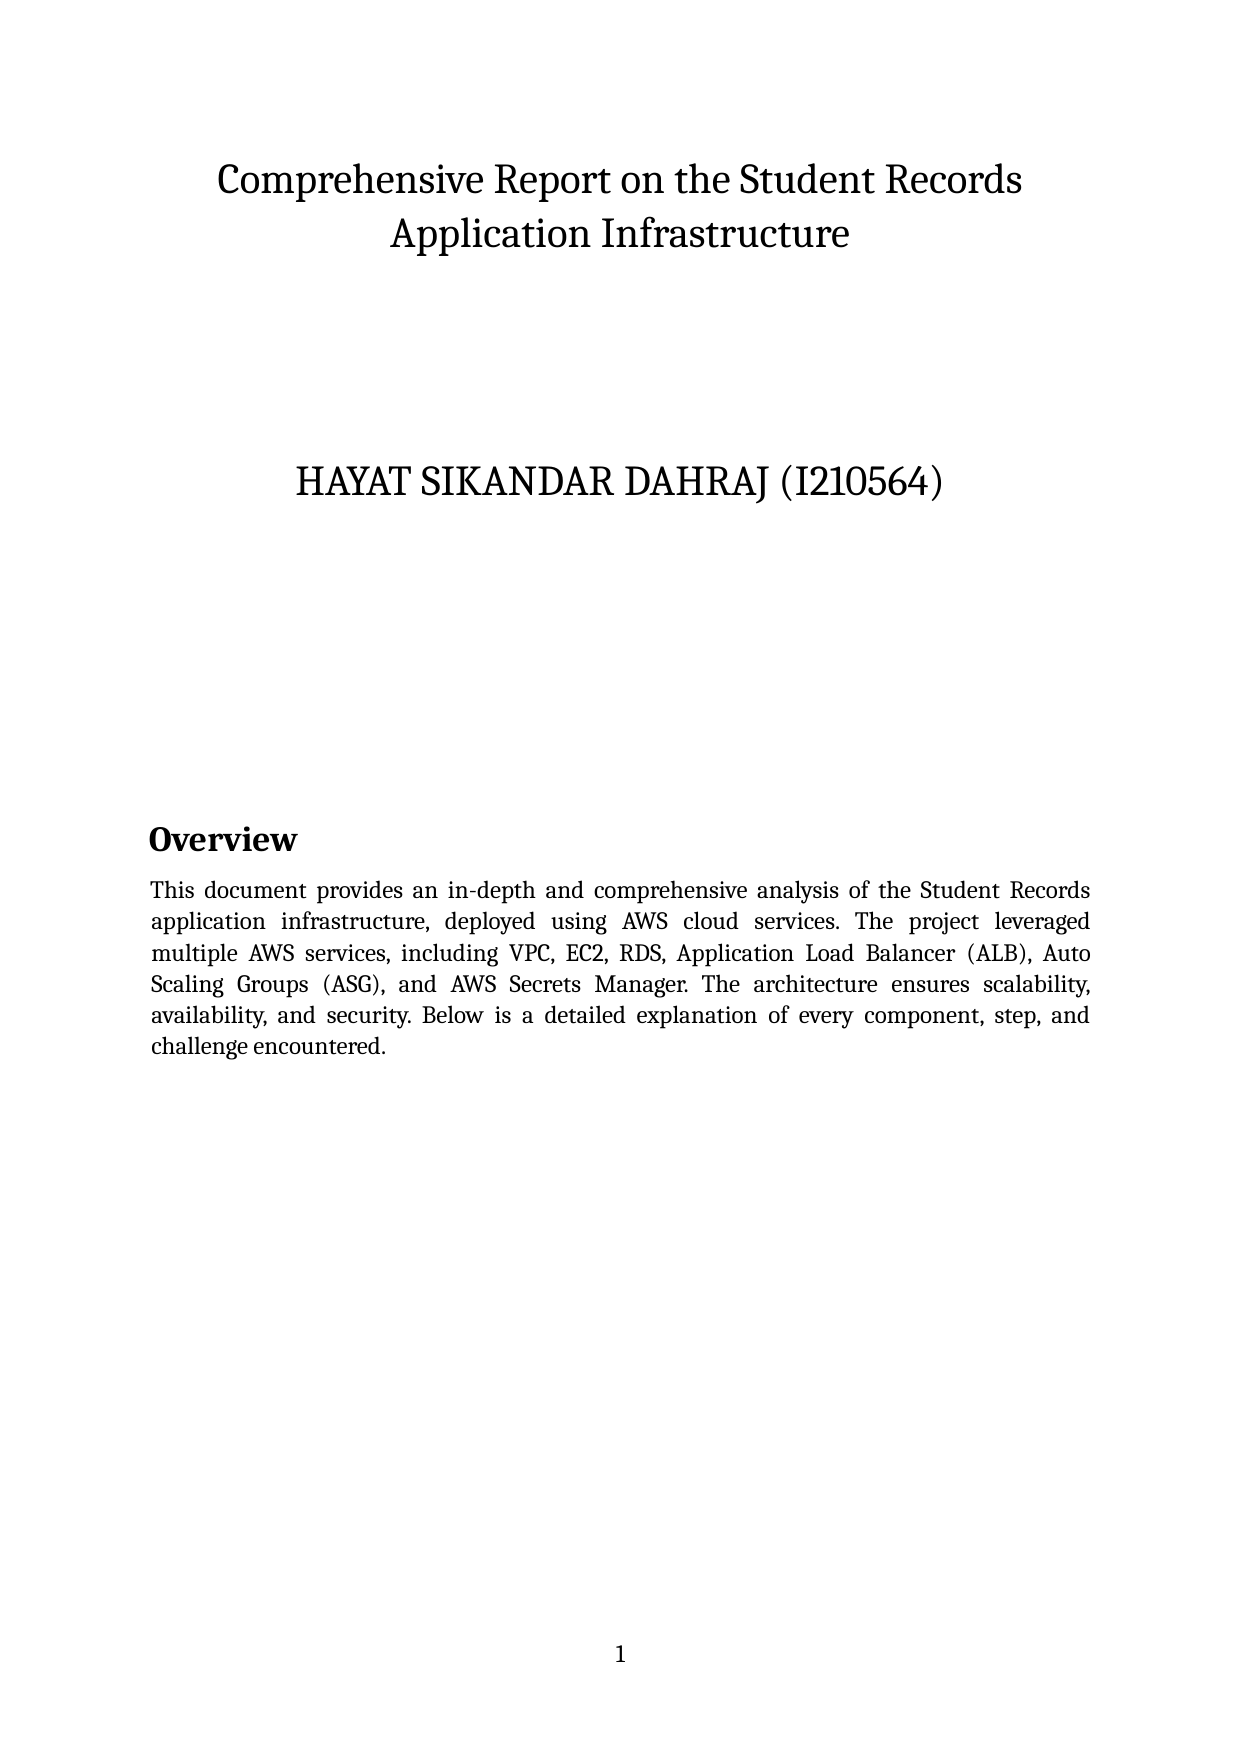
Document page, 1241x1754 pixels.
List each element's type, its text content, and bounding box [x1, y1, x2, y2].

text This document provides an in-depth and comprehensive analysis of the Student Records application infrastructure, deployed using AWS cloud services. The project leveraged multiple AWS services, including VPC, EC2, RDS, Application Load Balancer (ALB), Auto Scaling Groups (ASG), and AWS Secrets Manager. The architecture ensures scalability, availability, and security. Below is a detailed explanation of every component, step, and challenge encountered. [150, 876, 1092, 1061]
text Comprehensive Report on the Student Records [150, 155, 1090, 204]
text HAYAT SIKANDAR DAHRAJ (I210564) [150, 457, 1090, 506]
text Overview [148, 820, 1099, 861]
text Application Infrastructure [150, 209, 1090, 259]
